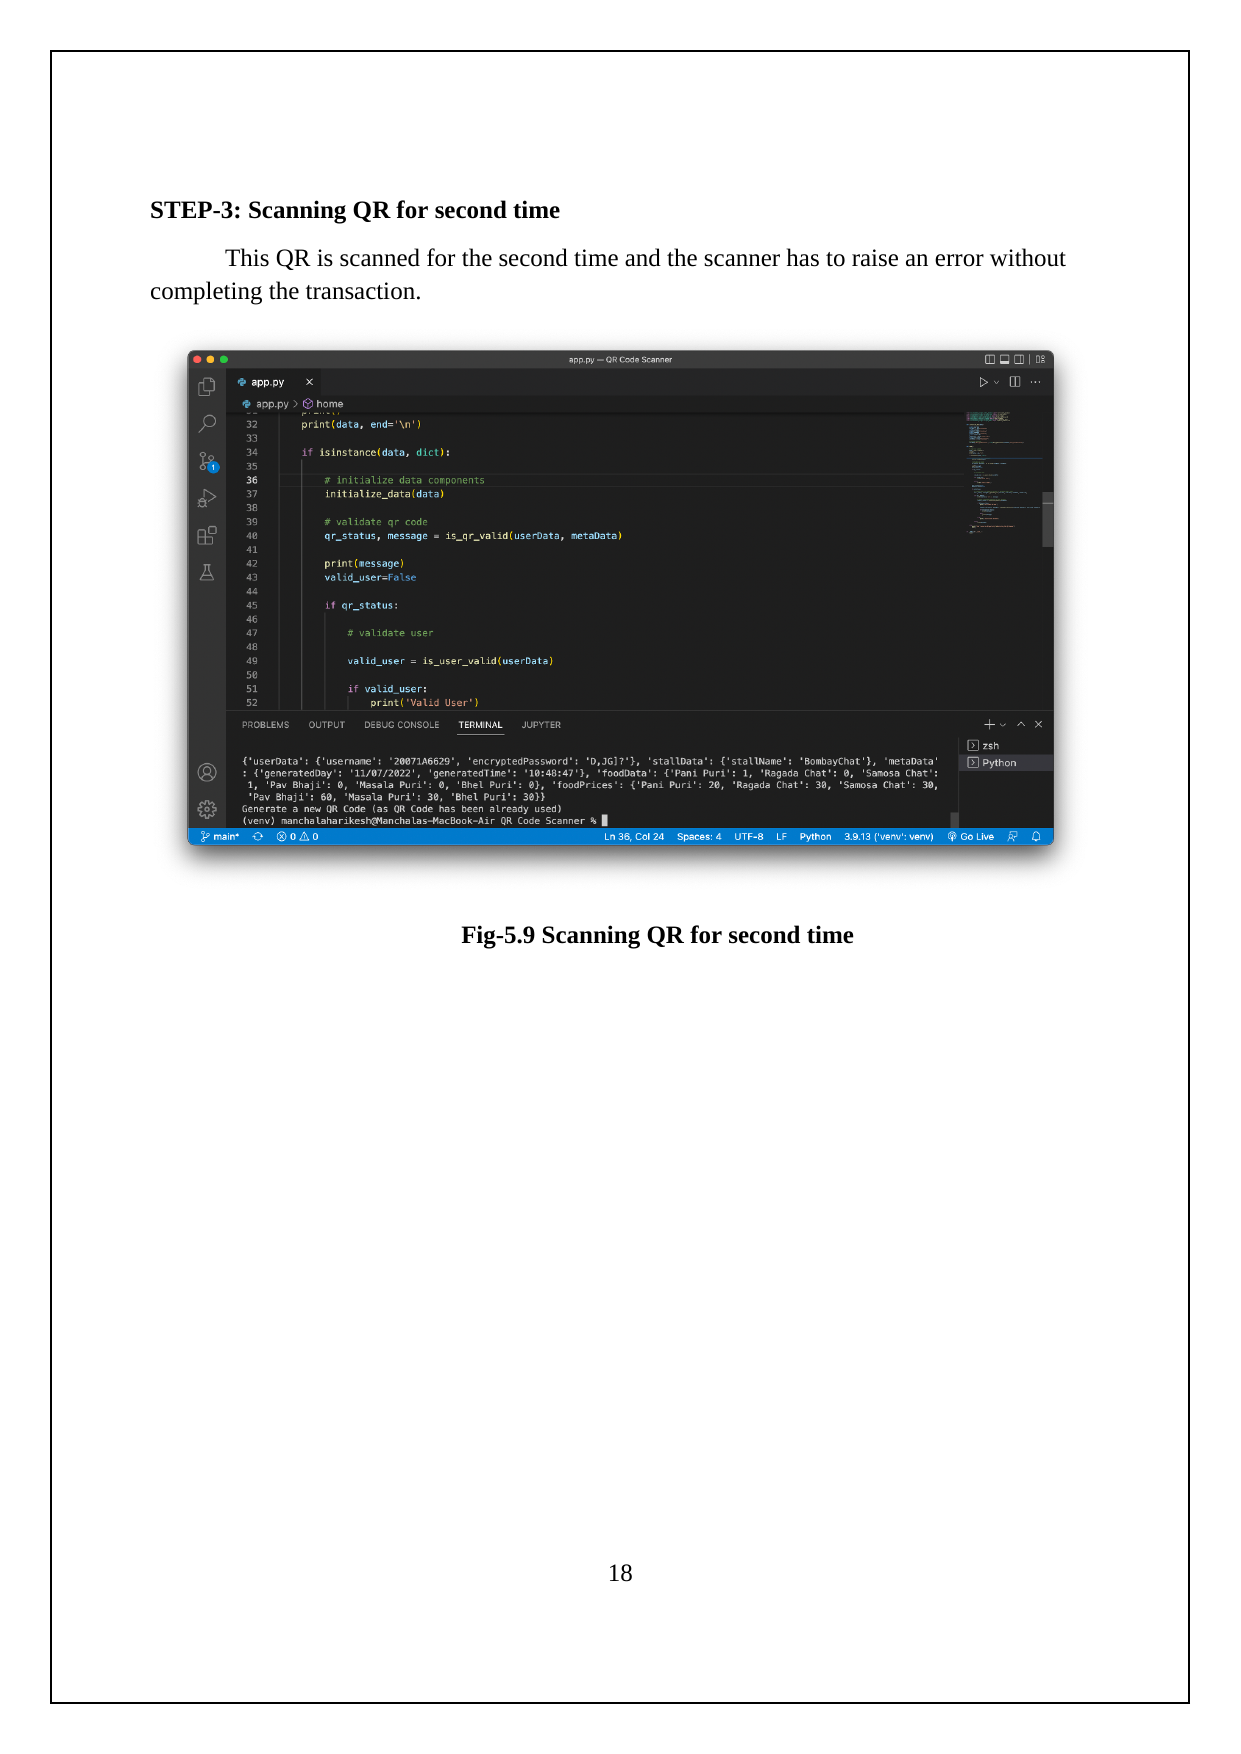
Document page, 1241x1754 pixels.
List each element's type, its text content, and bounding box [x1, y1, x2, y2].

text STEP-3: Scanning QR for second time [150, 195, 1090, 224]
text This QR is scanned for the second time and the scanner has to raise an error without completing the transaction. [150, 243, 1090, 305]
picture [150, 325, 1091, 893]
subtitle Fig-5.9 Scanning QR for second time [150, 920, 1090, 948]
